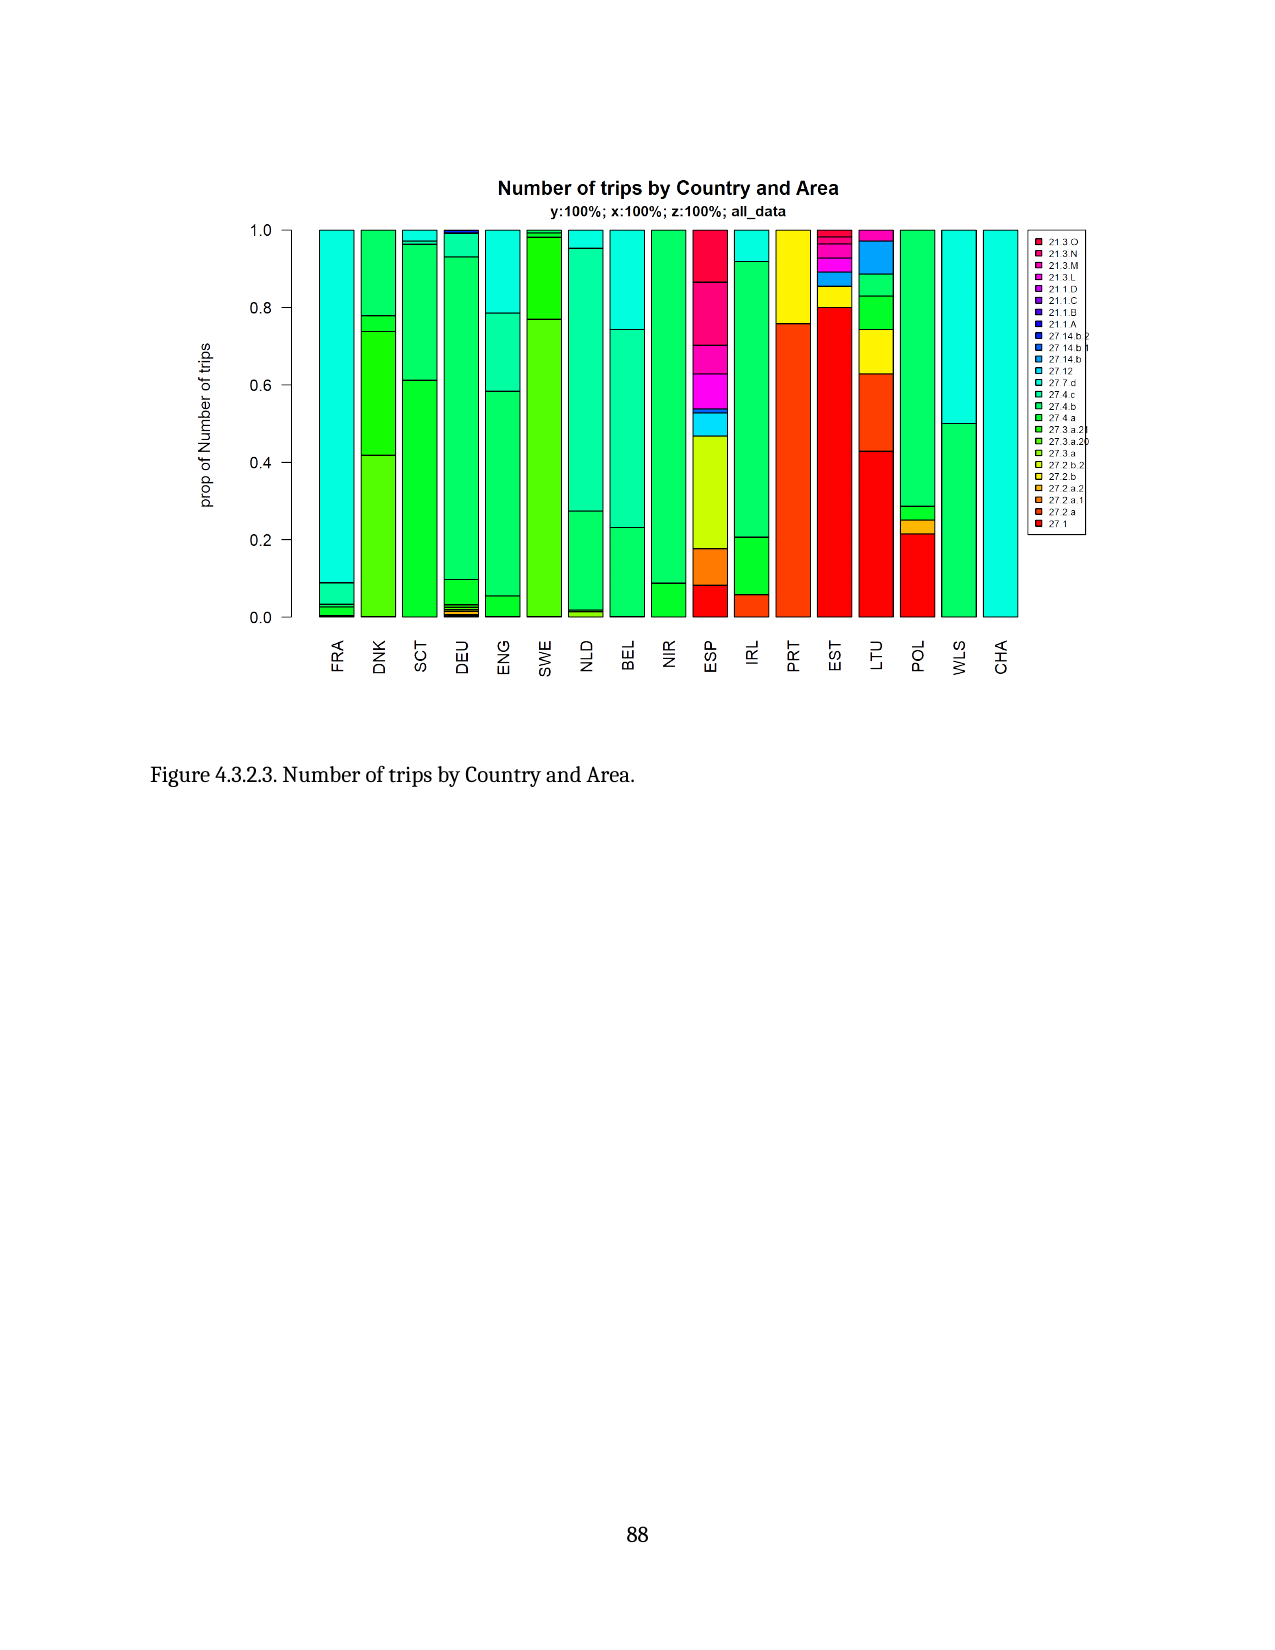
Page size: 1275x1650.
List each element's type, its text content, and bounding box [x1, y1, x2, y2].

text Figure 4.3.2.3. Number of trips by Country and Area. [150, 760, 1125, 788]
picture [150, 150, 1125, 760]
